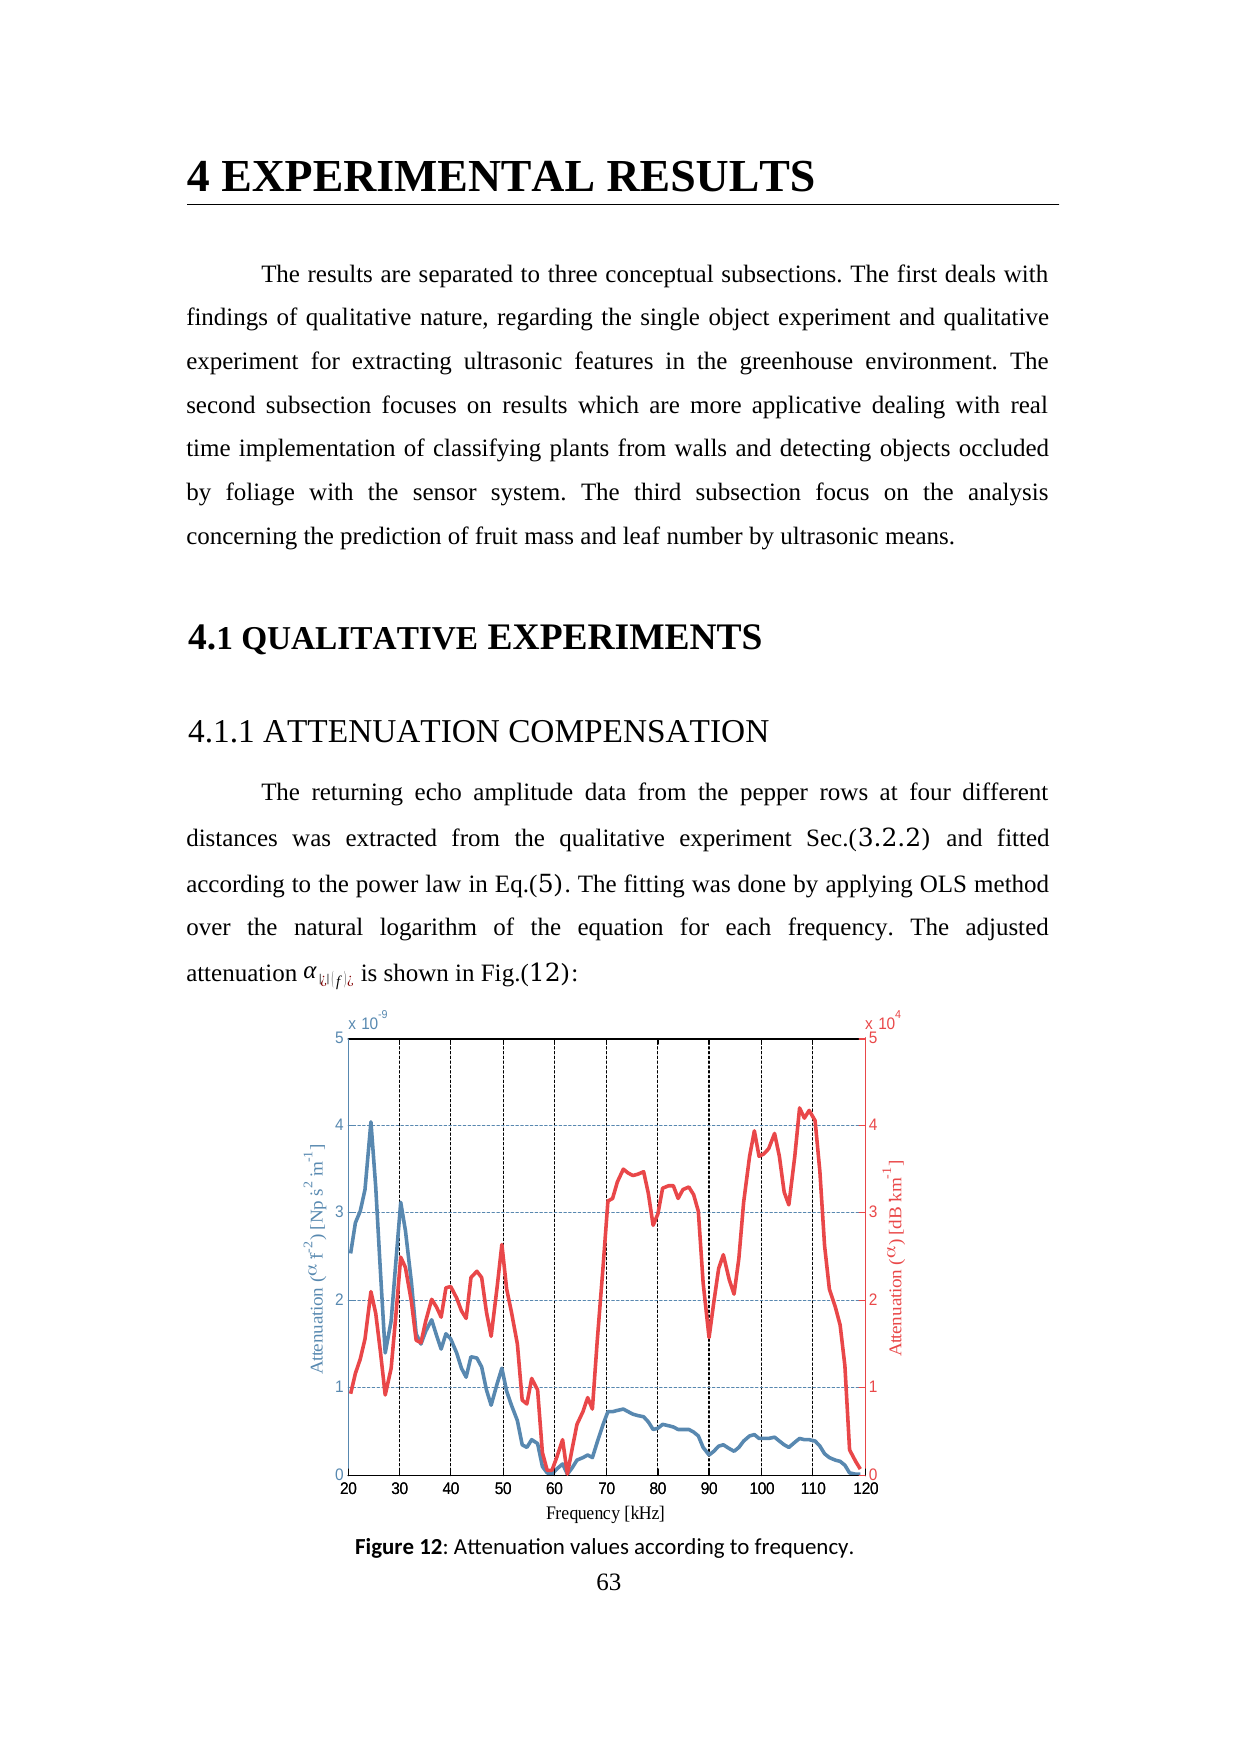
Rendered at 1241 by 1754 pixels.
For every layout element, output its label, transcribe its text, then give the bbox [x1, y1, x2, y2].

table_header [169, 1033, 1221, 1593]
subtitle 4 Experimental Results [187, 149, 1059, 204]
subtitle 4.1 Qualitative experiments [188, 614, 1133, 657]
subtitle 4.1.1 Attenuation compensation [188, 711, 1089, 749]
text The results are separated to three conceptual subsections. The first deals with findings of qualitative nature, regarding the single object experiment and qualitative experiment for extracting ultrasonic features in the greenhouse environment. The second subsection focuses on results which are more applicative dealing with real time implementation of classifying plants from walls and detecting objects occluded by foliage with the sensor system. The third subsection focus on the analysis concerning the prediction of fruit mass and leaf number by ultrasonic means. [186, 259, 1049, 549]
text The returning echo amplitude data from the pepper rows at four different distances was extracted from the qualitative experiment Sec.(3.2.2) and fitted according to the power law in Eq.(5). The fitting was done by applying OLS method over the natural logarithm of the equation for each frequency. The adjusted attenuation is shown in Fig.(12): [186, 777, 1049, 989]
